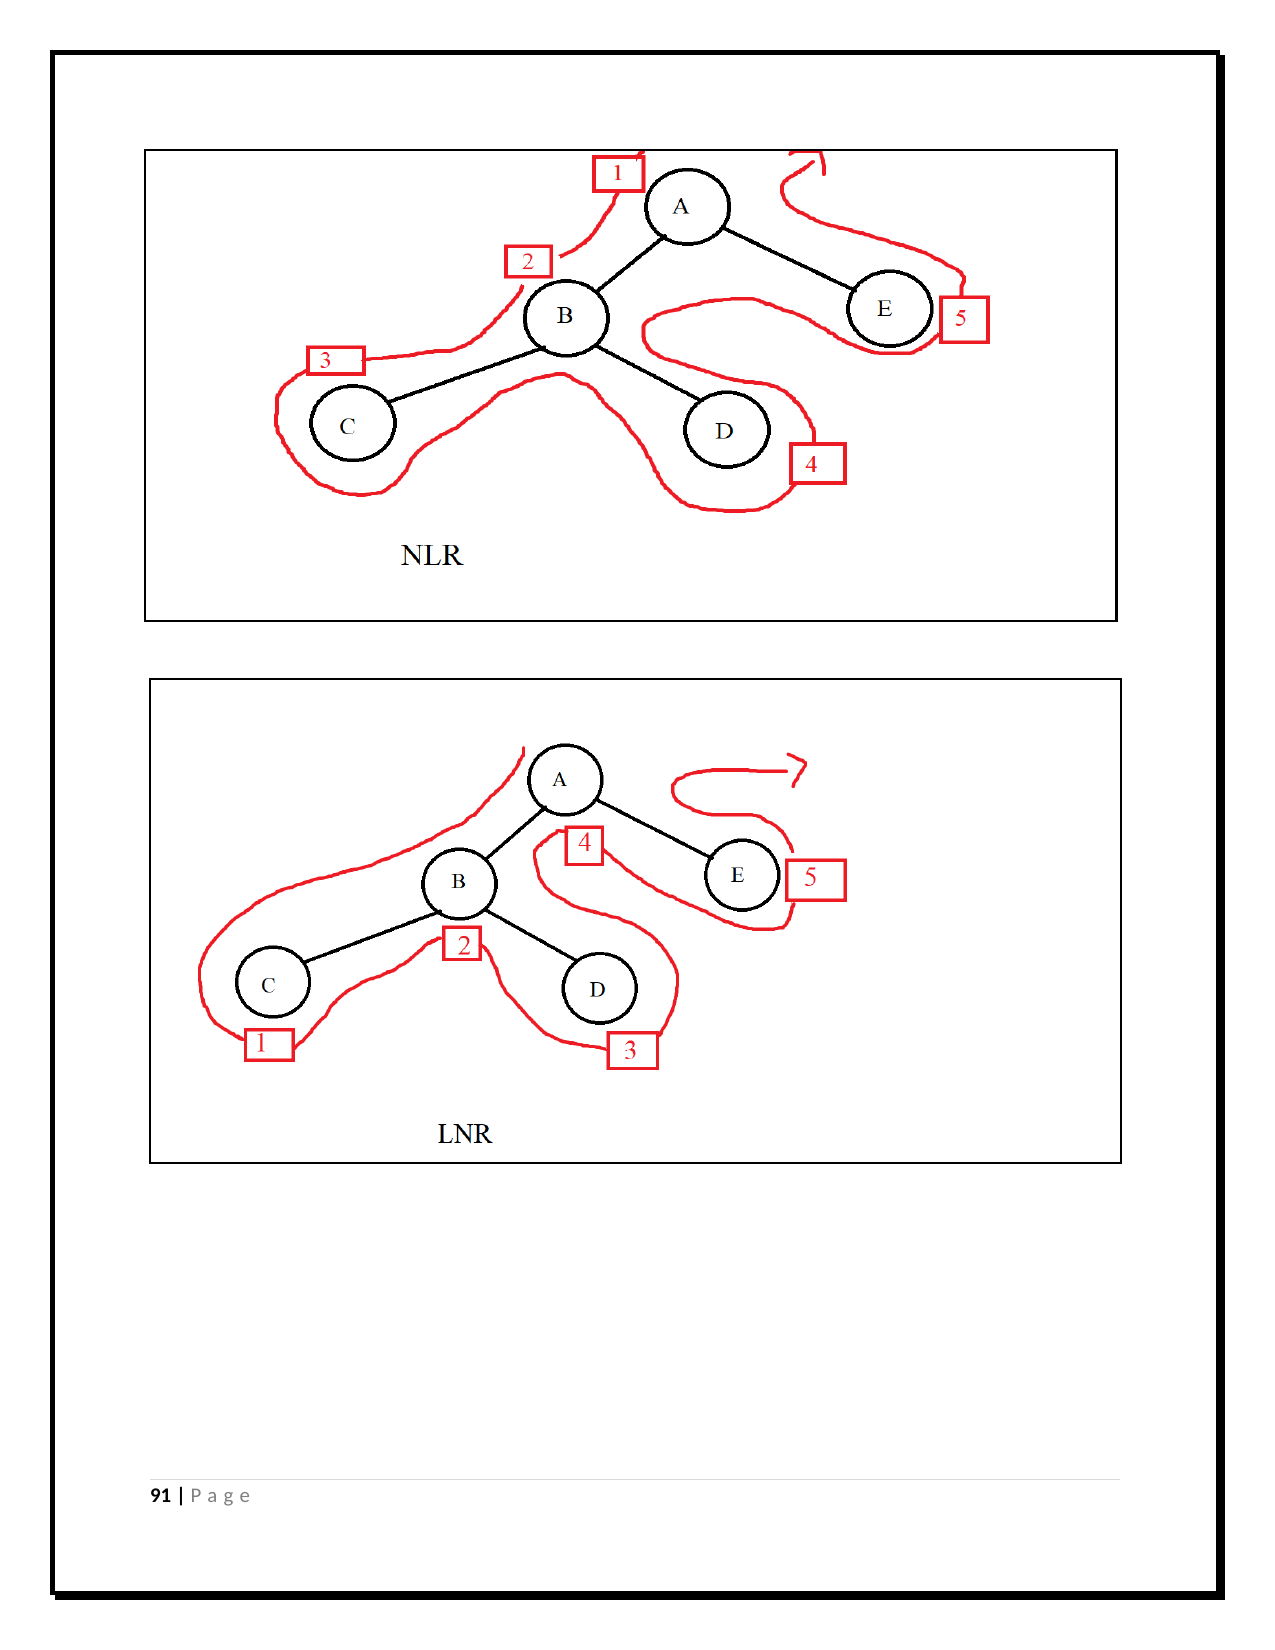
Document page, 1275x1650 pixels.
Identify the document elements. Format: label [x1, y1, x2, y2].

picture [151, 730, 1120, 1162]
picture [150, 151, 1115, 568]
picture [1118, 150, 1125, 568]
